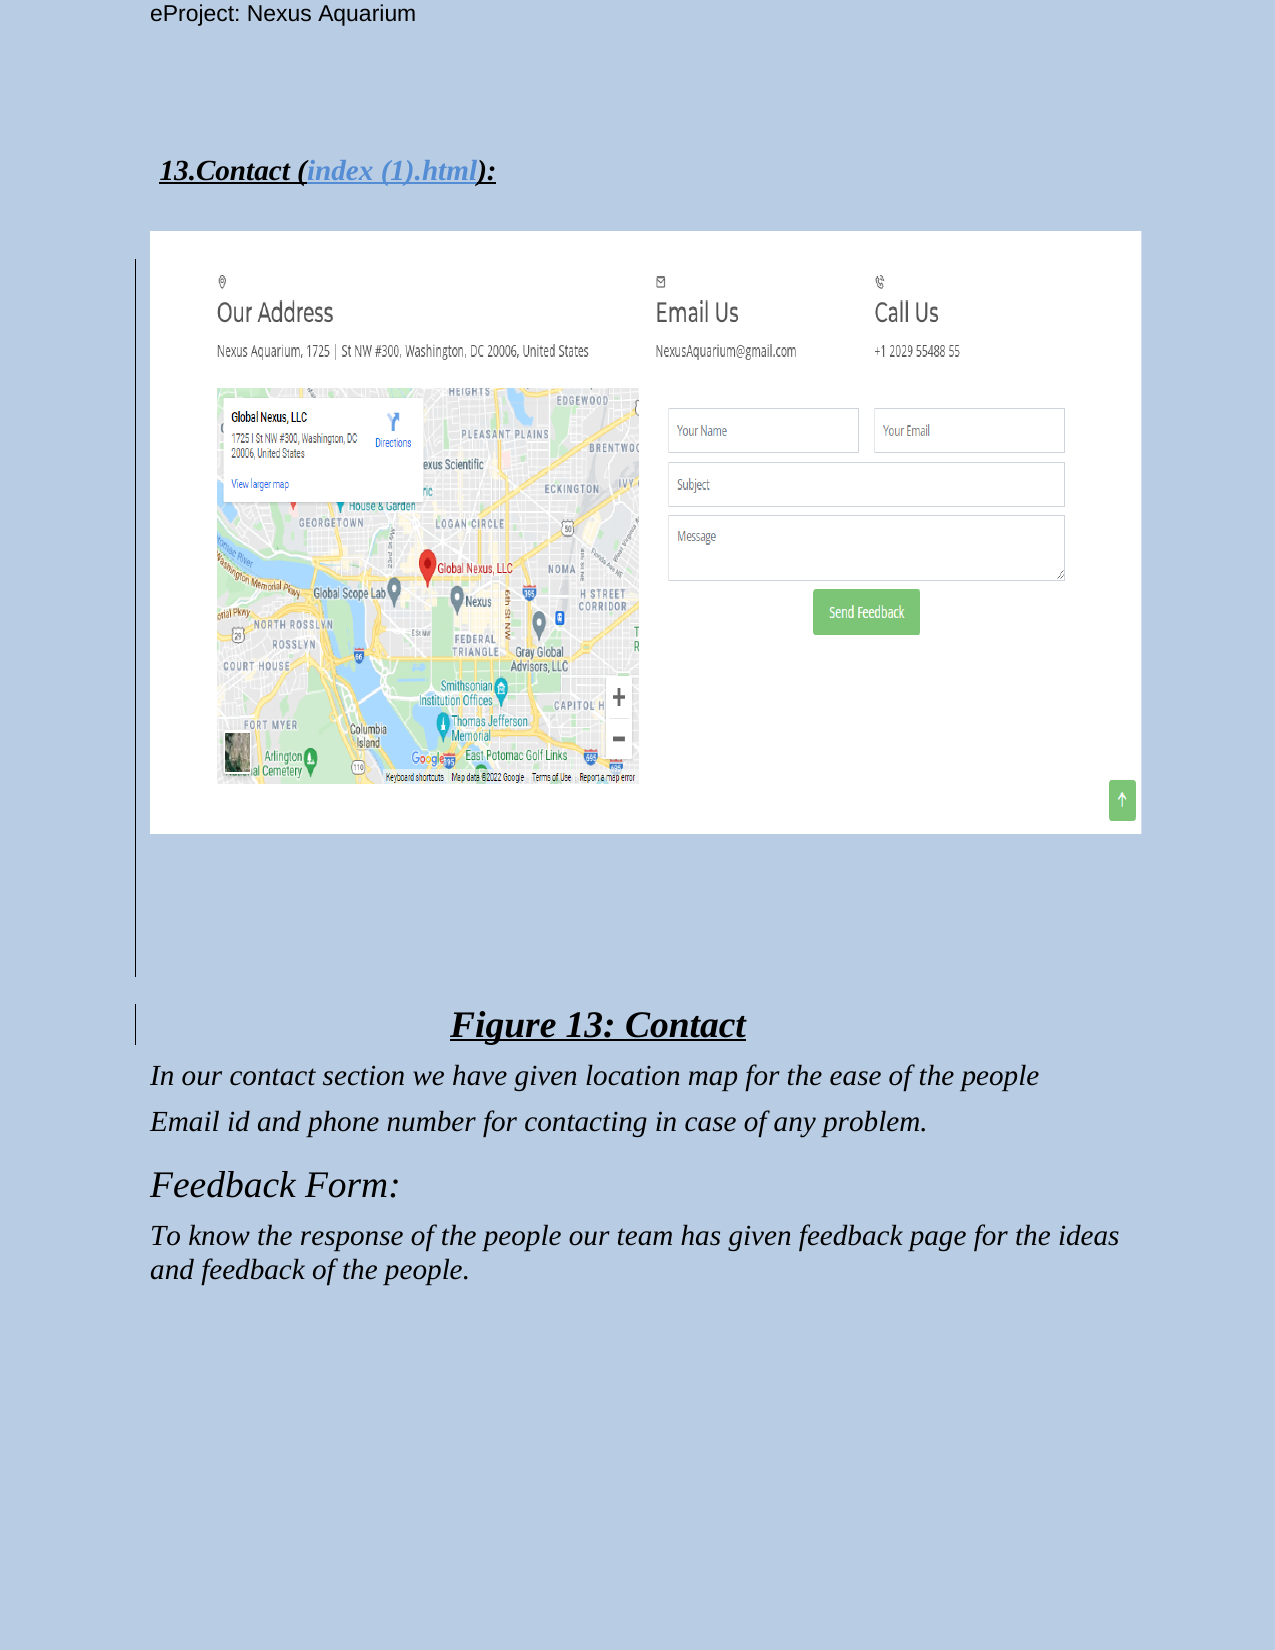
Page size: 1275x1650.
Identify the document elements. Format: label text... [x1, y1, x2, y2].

text To know the response of the people our team has given feedback page for the ideas and feedback of the people. [150, 1218, 1125, 1285]
picture [150, 231, 1142, 834]
text Figure 13: Contact [375, 1004, 1074, 1045]
text 13.Contact (index (1).html): [159, 153, 1125, 187]
text In our contact section we have given location map for the ease of the people [150, 1058, 1125, 1091]
text Feedback Form: [150, 1165, 1074, 1206]
text Email id and phone number for contacting in case of any problem. [150, 1104, 1125, 1137]
